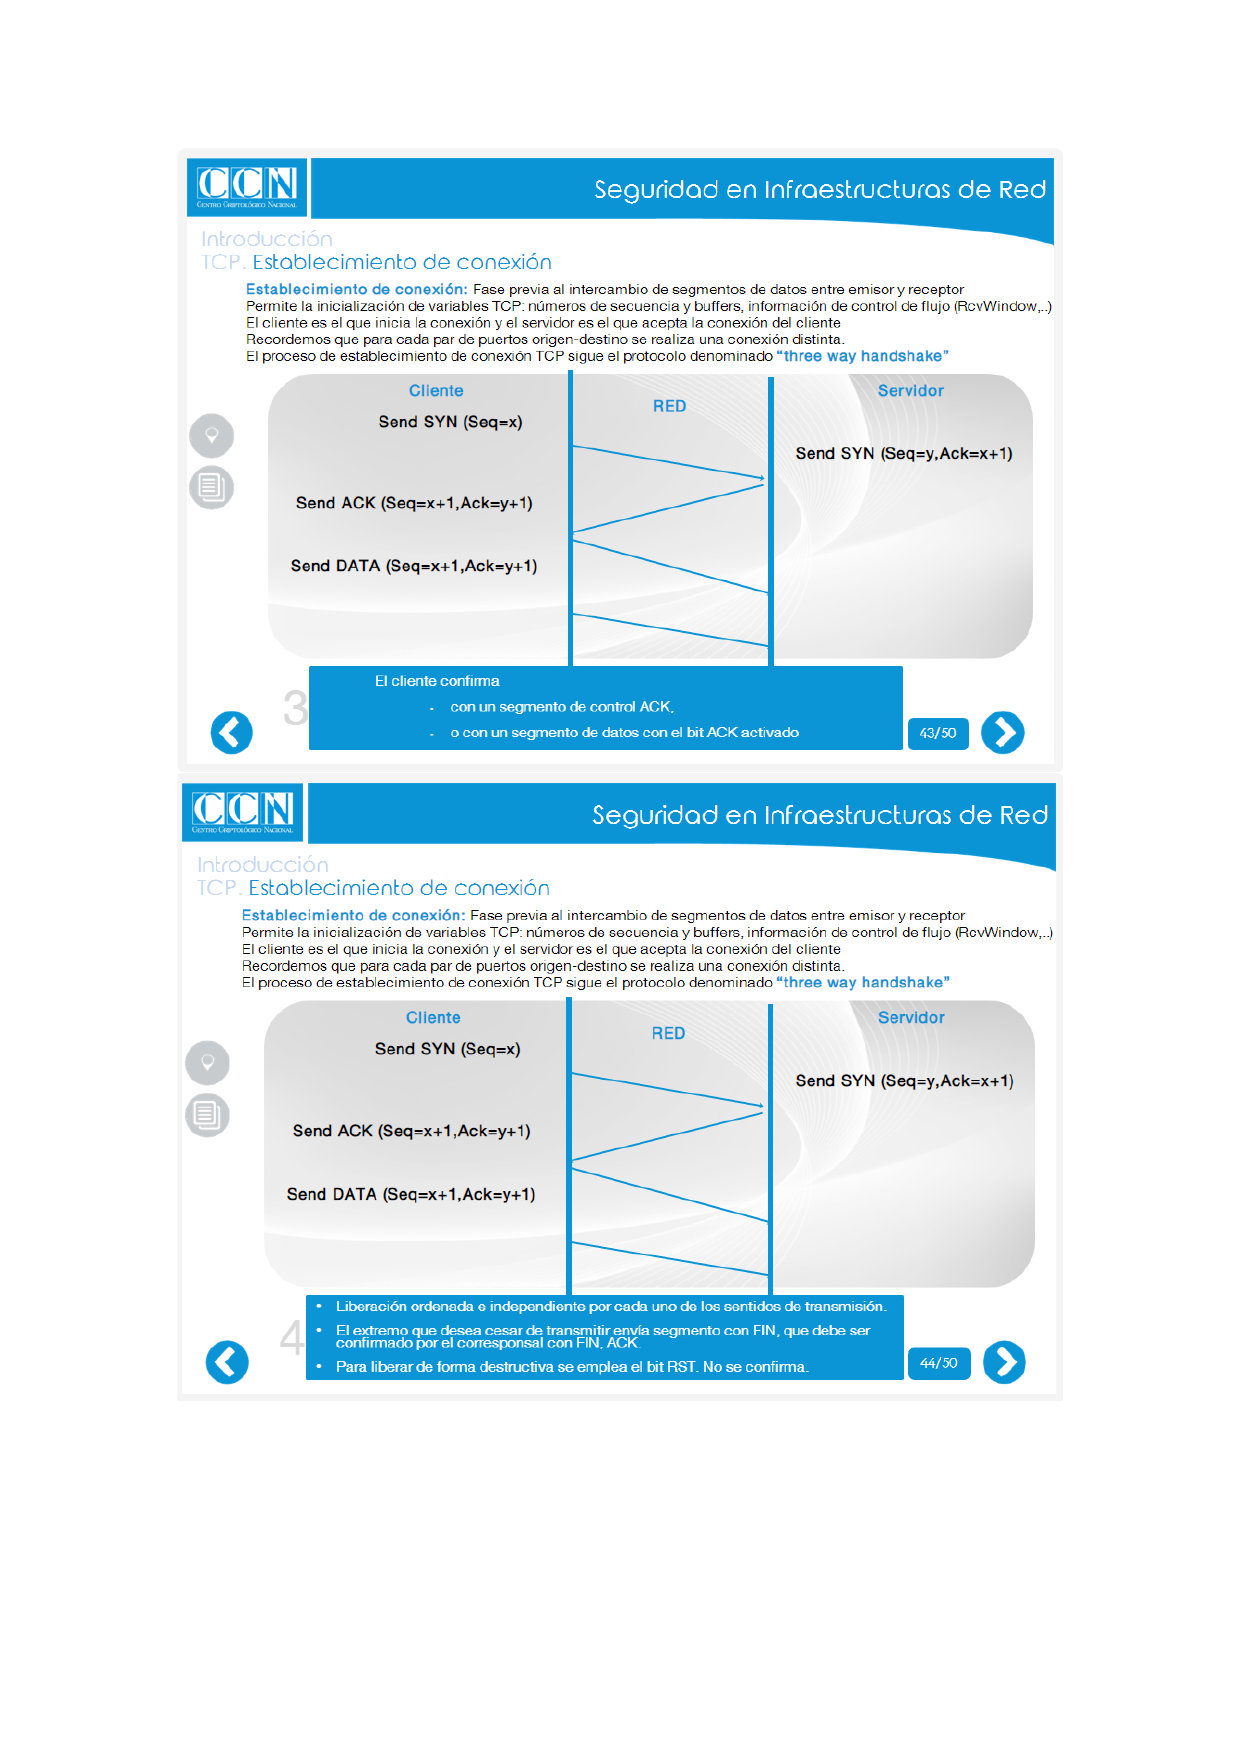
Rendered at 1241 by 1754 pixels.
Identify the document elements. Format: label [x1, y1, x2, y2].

picture [177, 773, 1063, 1401]
picture [177, 147, 1063, 772]
